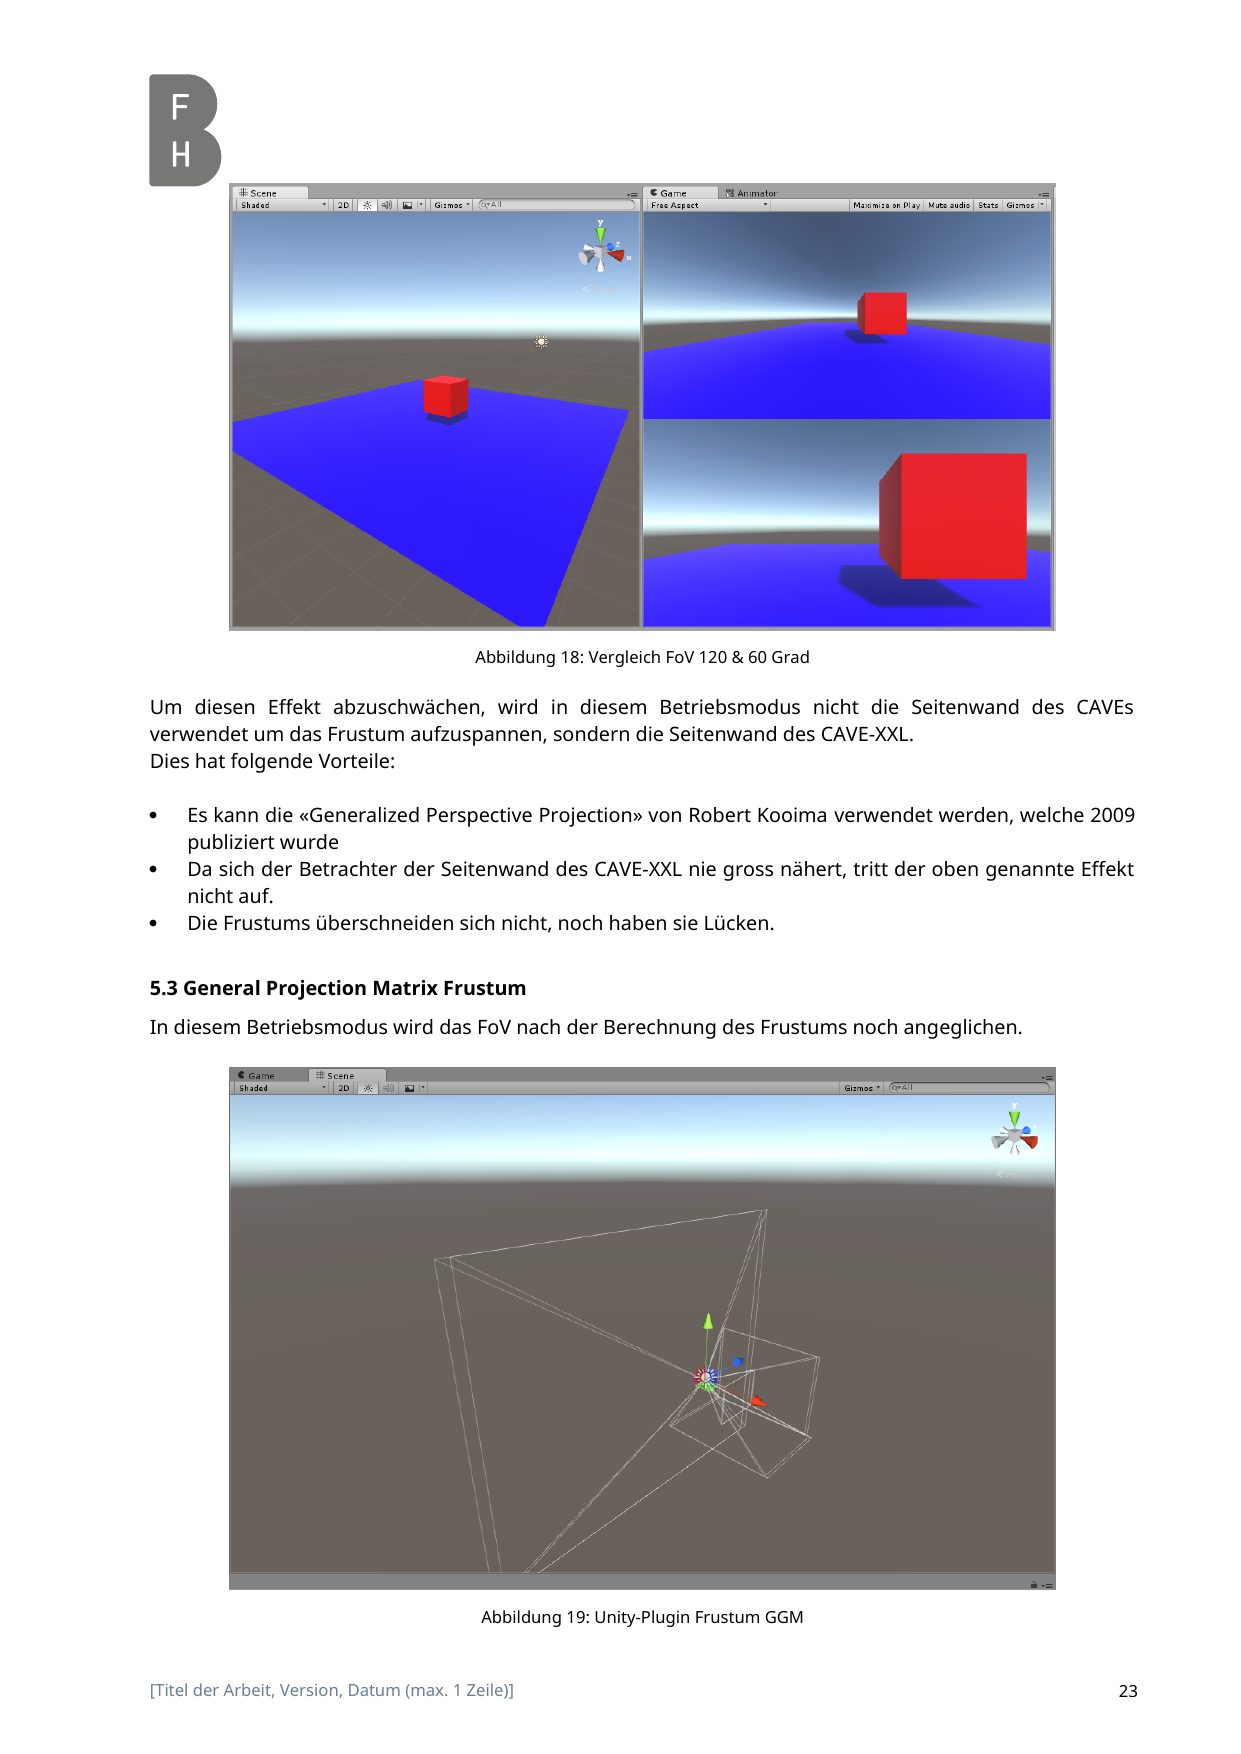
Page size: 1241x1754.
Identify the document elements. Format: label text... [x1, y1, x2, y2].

text Dies hat folgende Vorteile: [149, 748, 1136, 774]
list Da sich der Betrachter der Seitenwand des CAVE-XXL nie gross nähert, tritt der oben genannte Effekt nicht auf. [149, 856, 1136, 909]
text In diesem Betriebsmodus wird das FoV nach der Berechnung des Frustums noch angeglichen. [149, 1013, 1136, 1040]
text Um diesen Effekt abzuschwächen, wird in diesem Betriebsmodus nicht die Seitenwand des CAVEs verwendet um das Frustum aufzuspannen, sondern die Seitenwand des CAVE-XXL. [149, 694, 1136, 748]
list Die Frustums überschneiden sich nicht, noch haben sie Lücken. [149, 909, 1136, 936]
subtitle General Projection Matrix Frustum [149, 974, 1136, 1001]
list Es kann die «Generalized Perspective Projection» von Robert Kooima verwendet werden, welche 2009 publiziert wurde [149, 802, 1136, 856]
picture [229, 183, 1056, 631]
picture [229, 1067, 1056, 1590]
